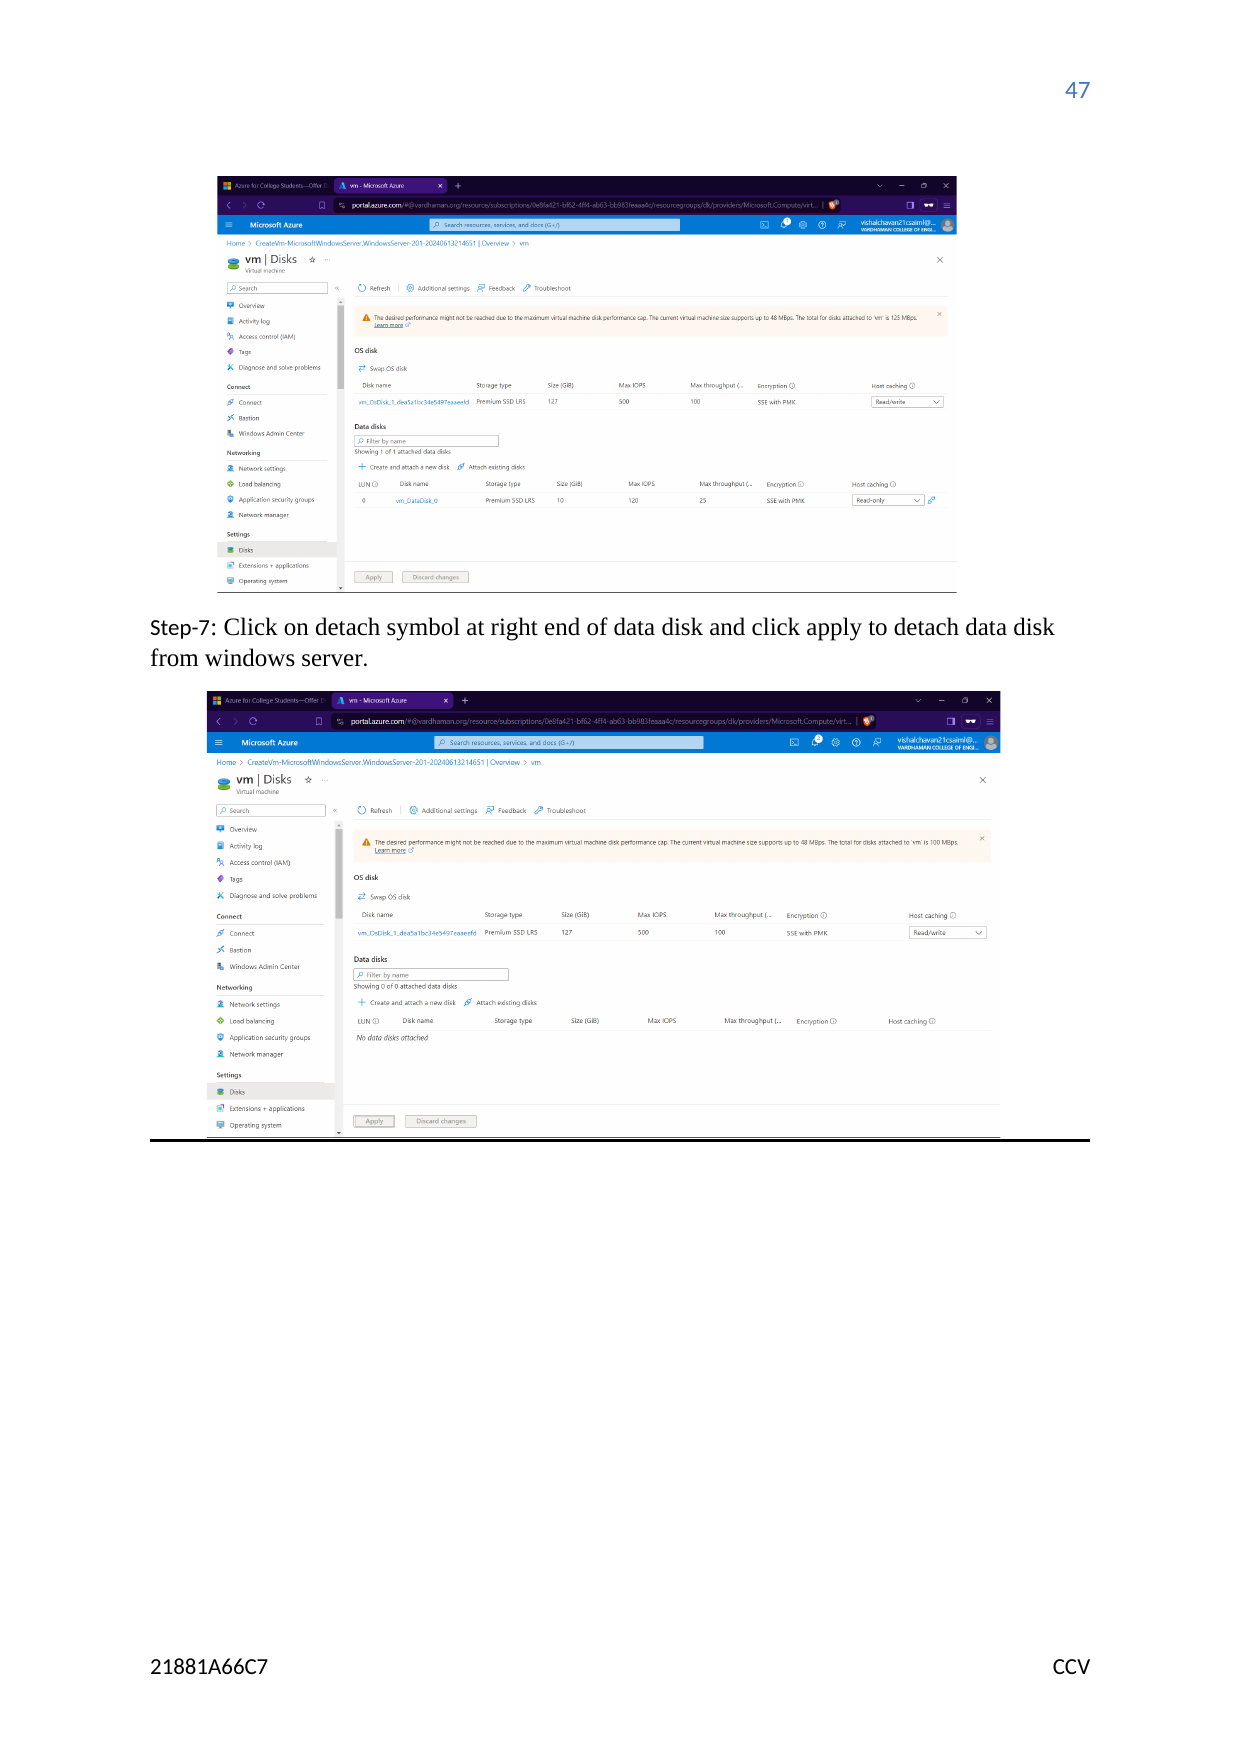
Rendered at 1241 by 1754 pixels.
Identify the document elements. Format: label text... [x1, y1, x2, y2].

picture [217, 176, 957, 593]
text Step-7: Click on detach symbol at right end of data disk and click apply to detach data disk from windows server. [150, 612, 1090, 672]
picture [206, 691, 1001, 1138]
